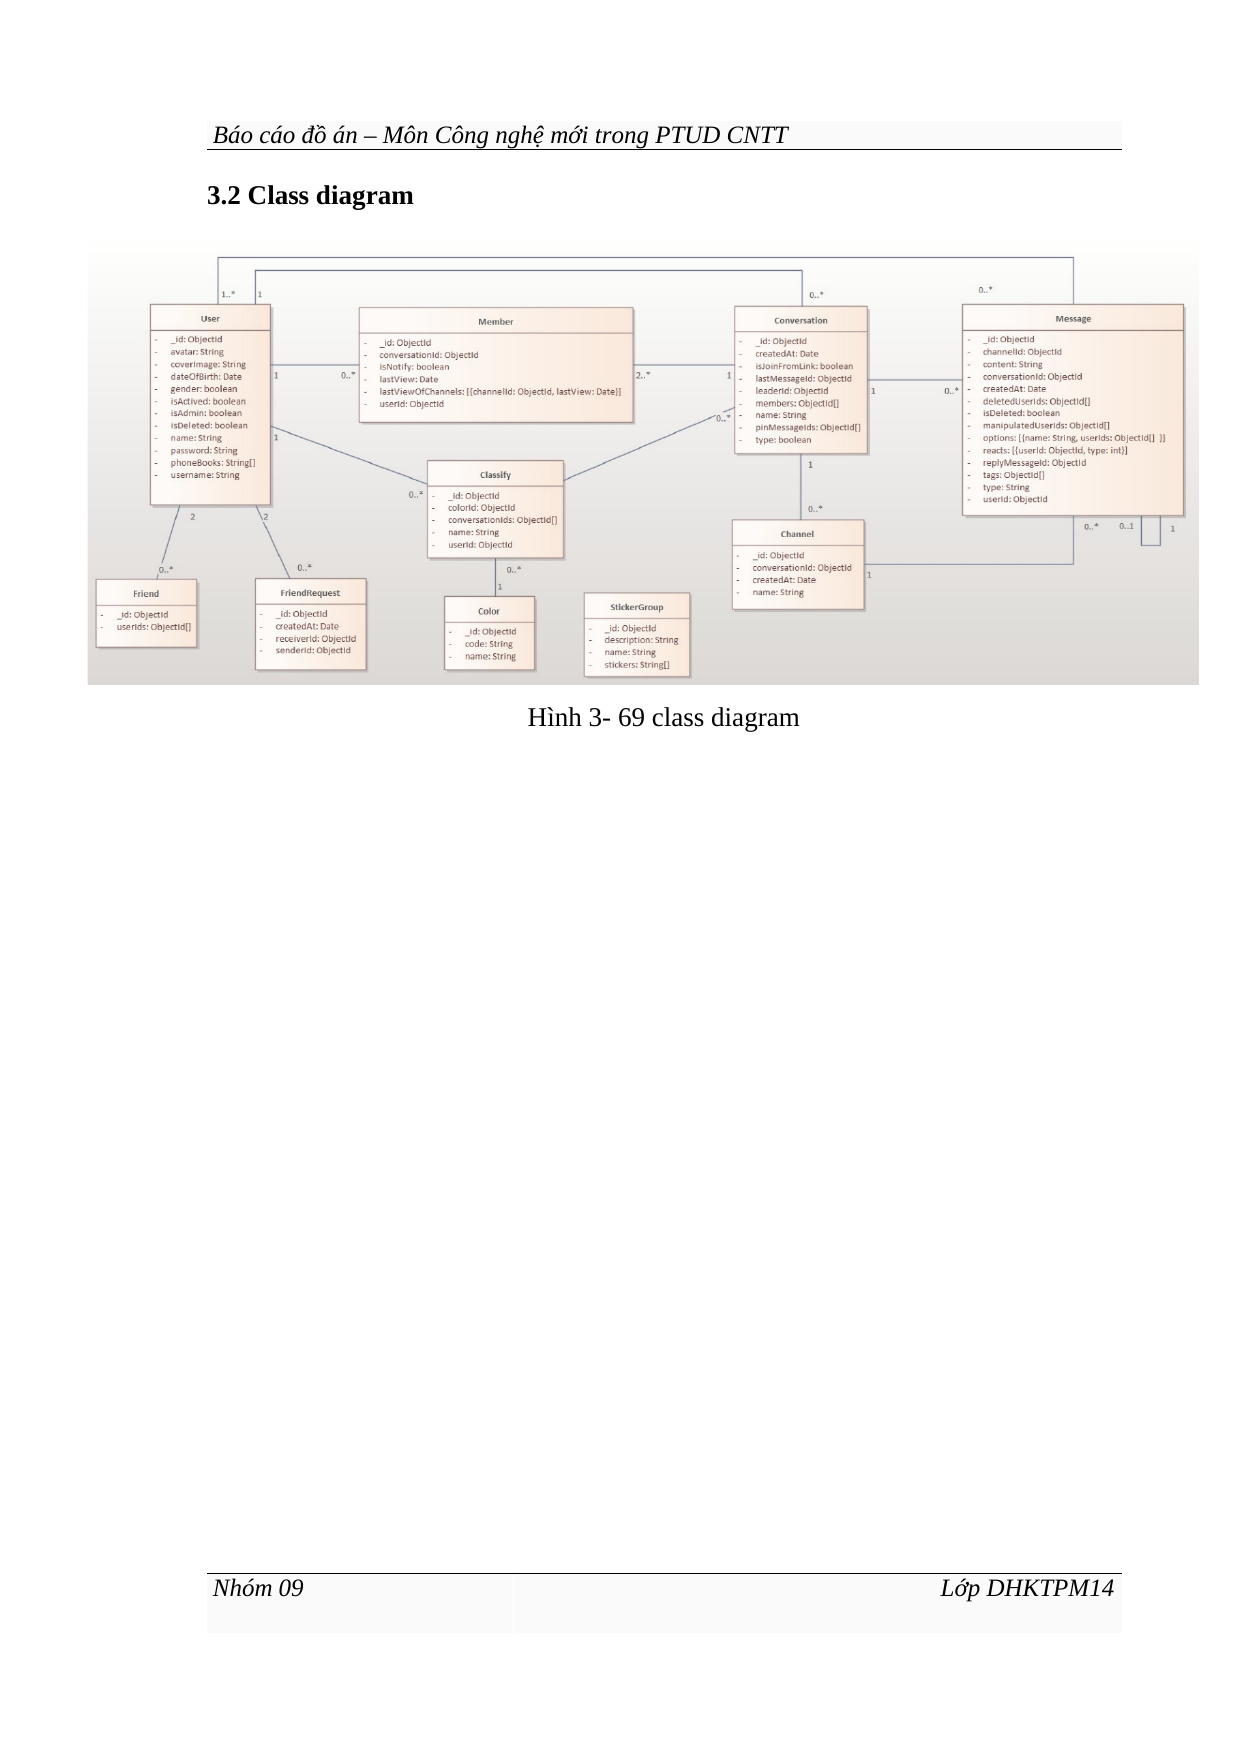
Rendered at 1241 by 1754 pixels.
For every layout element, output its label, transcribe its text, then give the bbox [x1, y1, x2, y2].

picture [87, 241, 1199, 685]
subtitle Class diagram [207, 179, 1122, 210]
